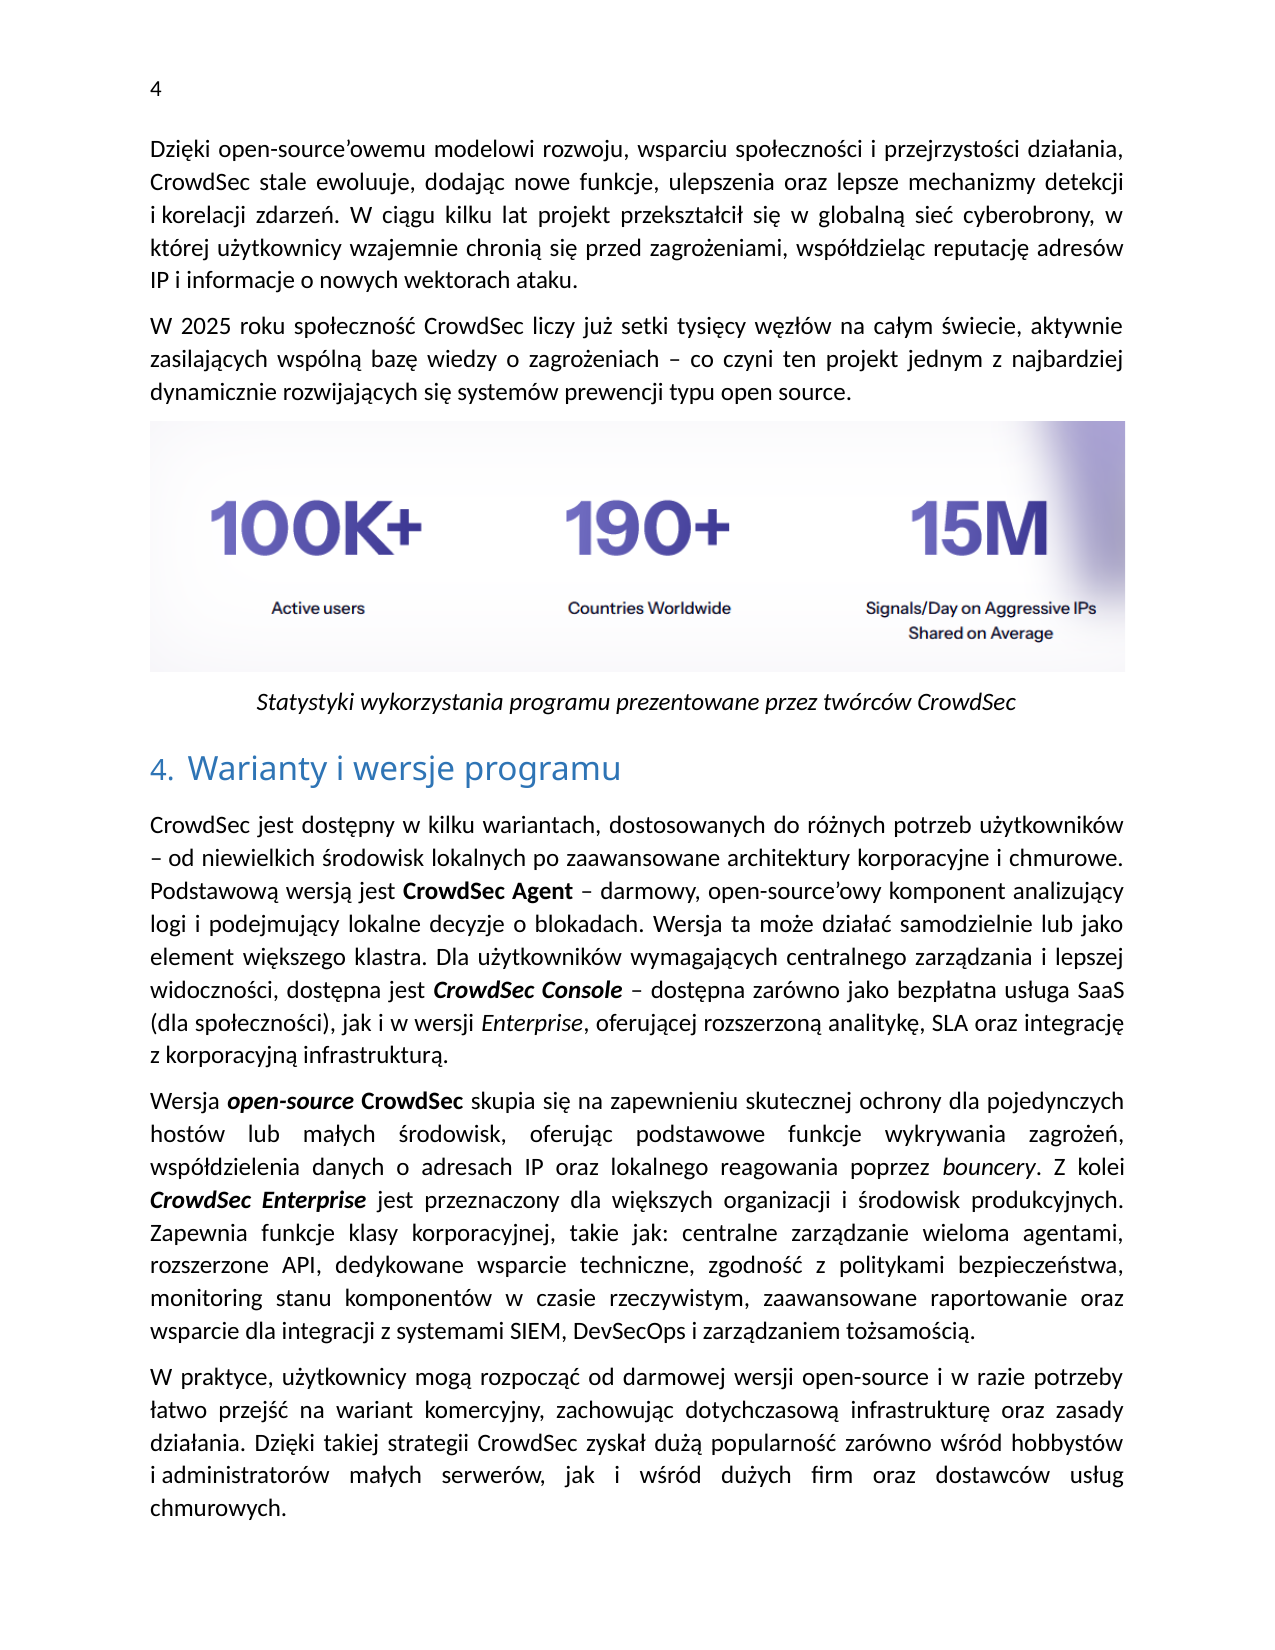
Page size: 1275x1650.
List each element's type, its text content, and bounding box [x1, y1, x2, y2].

subtitle Warianty i wersje programu [150, 744, 1125, 790]
text W 2025 roku społeczność CrowdSec liczy już setki tysięcy węzłów na całym świecie, aktywnie zasilających wspólną bazę wiedzy o zagrożeniach – co czyni ten projekt jednym z najbardziej dynamicznie rozwijających się systemów prewencji typu open source. [150, 310, 1125, 406]
text W praktyce, użytkownicy mogą rozpocząć od darmowej wersji open-source i w razie potrzeby łatwo przejść na wariant komercyjny, zachowując dotychczasową infrastrukturę oraz zasady działania. Dzięki takiej strategii CrowdSec zyskał dużą popularność zarówno wśród hobbystów i administratorów małych serwerów, jak i wśród dużych firm oraz dostawców usług chmurowych. [150, 1361, 1125, 1523]
text Statystyki wykorzystania programu prezentowane przez twórców CrowdSec [150, 687, 1125, 717]
picture [150, 421, 1125, 672]
text Wersja open-source CrowdSec skupia się na zapewnieniu skutecznej ochrony dla pojedynczych hostów lub małych środowisk, oferując podstawowe funkcje wykrywania zagrożeń, współdzielenia danych o adresach IP oraz lokalnego reagowania poprzez bouncery. Z kolei CrowdSec Enterprise jest przeznaczony dla większych organizacji i środowisk produkcyjnych. Zapewnia funkcje klasy korporacyjnej, takie jak: centralne zarządzanie wieloma agentami, rozszerzone API, dedykowane wsparcie techniczne, zgodność z politykami bezpieczeństwa, monitoring stanu komponentów w czasie rzeczywistym, zaawansowane raportowanie oraz wsparcie dla integracji z systemami SIEM, DevSecOps i zarządzaniem tożsamością. [150, 1085, 1125, 1346]
text CrowdSec jest dostępny w kilku wariantach, dostosowanych do różnych potrzeb użytkowników – od niewielkich środowisk lokalnych po zaawansowane architektury korporacyjne i chmurowe. Podstawową wersją jest CrowdSec Agent – darmowy, open-source’owy komponent analizujący logi i podejmujący lokalne decyzje o blokadach. Wersja ta może działać samodzielnie lub jako element większego klastra. Dla użytkowników wymagających centralnego zarządzania i lepszej widoczności, dostępna jest CrowdSec Console – dostępna zarówno jako bezpłatna usługa SaaS (dla społeczności), jak i w wersji Enterprise, oferującej rozszerzoną analitykę, SLA oraz integrację z korporacyjną infrastrukturą. [150, 809, 1125, 1070]
text Dzięki open-source’owemu modelowi rozwoju, wsparciu społeczności i przejrzystości działania, CrowdSec stale ewoluuje, dodając nowe funkcje, ulepszenia oraz lepsze mechanizmy detekcji i korelacji zdarzeń. W ciągu kilku lat projekt przekształcił się w globalną sieć cyberobrony, w której użytkownicy wzajemnie chronią się przed zagrożeniami, współdzieląc reputację adresów IP i informacje o nowych wektorach ataku. [150, 133, 1125, 295]
